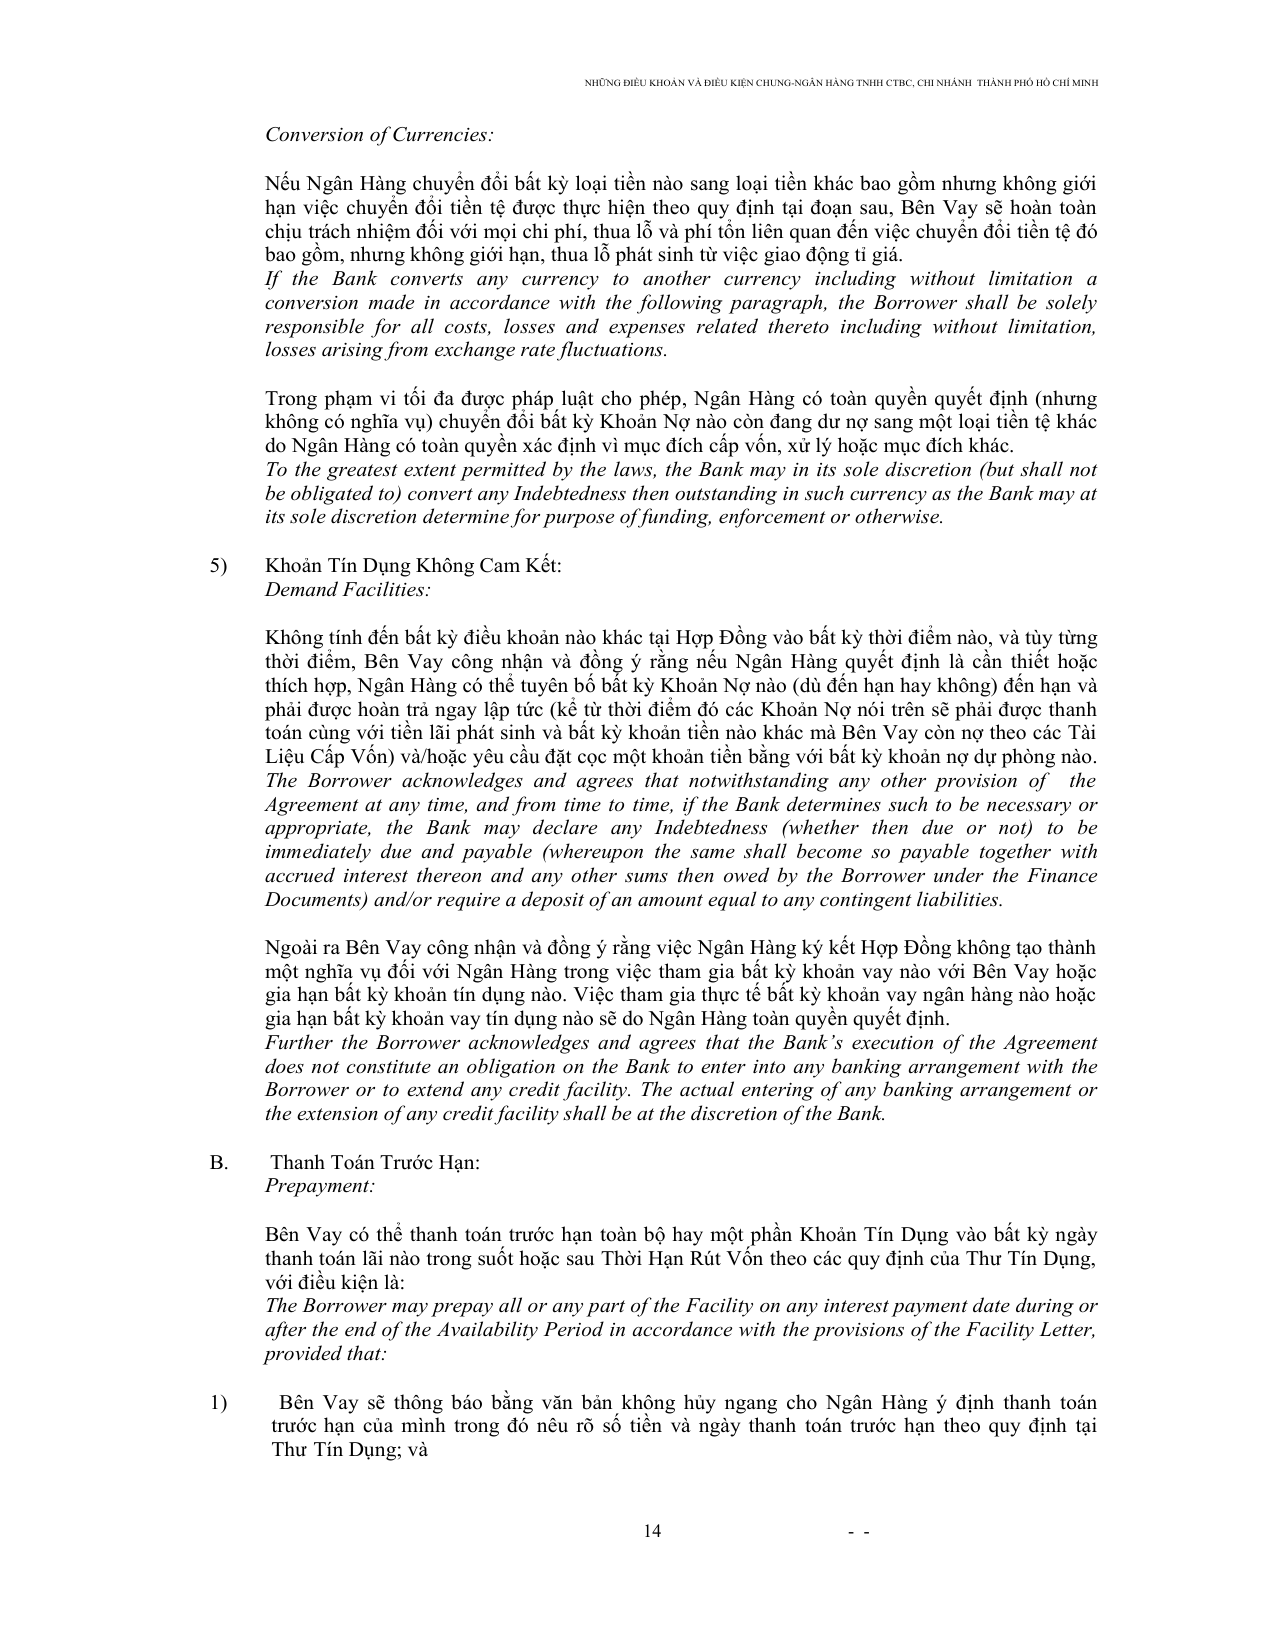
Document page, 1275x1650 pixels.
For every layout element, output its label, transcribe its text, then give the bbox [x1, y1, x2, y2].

text Trong phạm vi tối đa được pháp luật cho phép, Ngân Hàng có toàn quyền quyết định (nhưng không có nghĩa vụ) chuyển đổi bất kỳ Khoản Nợ nào còn đang dư nợ sang một loại tiền tệ khác do Ngân Hàng có toàn quyền xác định vì mục đích cấp vốn, xử lý hoặc mục đích khác. [265, 387, 1098, 457]
text 5) Khoản Tín Dụng Không Cam Kết: Demand Facilities: [209, 554, 569, 601]
text Nếu Ngân Hàng chuyển đổi bất kỳ loại tiền nào sang loại tiền khác bao gồm nhưng không giới hạn việc chuyển đổi tiền tệ được thực hiện theo quy định tại đoạn sau, Bên Vay sẽ hoàn toàn chịu trách nhiệm đối với mọi chi phí, thua lỗ và phí tổn liên quan đến việc chuyển đổi tiền tệ đó bao gồm, nhưng không giới hạn, thua lỗ phát sinh từ việc giao động tỉ giá. [265, 172, 1098, 266]
text 1) Bên Vay sẽ thông báo bằng văn bản không hủy ngang cho Ngân Hàng ý định thanh toán trước hạn của mình trong đó nêu rõ số tiền và ngày thanh toán trước hạn theo quy định tại Thư Tín Dụng; và [209, 1391, 1098, 1461]
text B. Thanh Toán Trước Hạn: Prepayment: [209, 1151, 481, 1197]
text If the Bank converts any currency to another currency including without limitation a conversion made in accordance with the following paragraph, the Borrower shall be solely responsible for all costs, losses and expenses related thereto including without limitation, losses arising from exchange rate fluctuations. [265, 267, 1098, 361]
text To the greatest extent permitted by the laws, the Bank may in its sole discretion (but shall not be obligated to) convert any Indebtedness then outstanding in such currency as the Bank may at its sole discretion determine for purpose of funding, enforcement or otherwise. [265, 458, 1098, 528]
text Không tính đến bất kỳ điều khoản nào khác tại Hợp Đồng vào bất kỳ thời điểm nào, và tùy từng thời điểm, Bên Vay công nhận và đồng ý rằng nếu Ngân Hàng quyết định là cần thiết hoặc thích hợp, Ngân Hàng có thể tuyên bố bất kỳ Khoản Nợ nào (dù đến hạn hay không) đến hạn và phải được hoàn trả ngay lập tức (kể từ thời điểm đó các Khoản Nợ nói trên sẽ phải được thanh toán cùng với tiền lãi phát sinh và bất kỳ khoản tiền nào khác mà Bên Vay còn nợ theo các Tài Liệu Cấp Vốn) và/hoặc yêu cầu đặt cọc một khoản tiền bằng với bất kỳ khoản nợ dự phòng nào. The Borrower acknowledges and agrees that notwithstanding any other provision of the Agreement at any time, and from time to time, if the Bank determines such to be necessary or appropriate, the Bank may declare any Indebtedness (whether then due or not) to be immediately due and payable (whereupon the same shall become so payable together with accrued interest thereon and any other sums then owed by the Borrower under the Finance Documents) and/or require a deposit of an amount equal to any contingent liabilities. [265, 626, 1098, 911]
text The Borrower may prepay all or any part of the Facility on any interest payment date during or after the end of the Availability Period in accordance with the provisions of the Facility Letter, provided that: [265, 1294, 1098, 1365]
text Further the Borrower acknowledges and agrees that the Bank’s execution of the Agreement does not constitute an obligation on the Bank to enter into any banking arrangement with the Borrower or to extend any credit facility. The actual entering of any banking arrangement or the extension of any credit facility shall be at the discretion of the Bank. [265, 1031, 1098, 1125]
text Ngoài ra Bên Vay công nhận và đồng ý rằng việc Ngân Hàng ký kết Hợp Đồng không tạo thành một nghĩa vụ đối với Ngân Hàng trong việc tham gia bất kỳ khoản vay nào với Bên Vay hoặc gia hạn bất kỳ khoản tín dụng nào. Việc tham gia thực tế bất kỳ khoản vay ngân hàng nào hoặc gia hạn bất kỳ khoản vay tín dụng nào sẽ do Ngân Hàng toàn quyền quyết định. [265, 936, 1098, 1030]
text Conversion of Currencies: [265, 123, 1188, 146]
text Bên Vay có thể thanh toán trước hạn toàn bộ hay một phần Khoản Tín Dụng vào bất kỳ ngày thanh toán lãi nào trong suốt hoặc sau Thời Hạn Rút Vốn theo các quy định của Thư Tín Dụng, với điều kiện là: [265, 1223, 1098, 1294]
text 14 - - [643, 1521, 1188, 1542]
